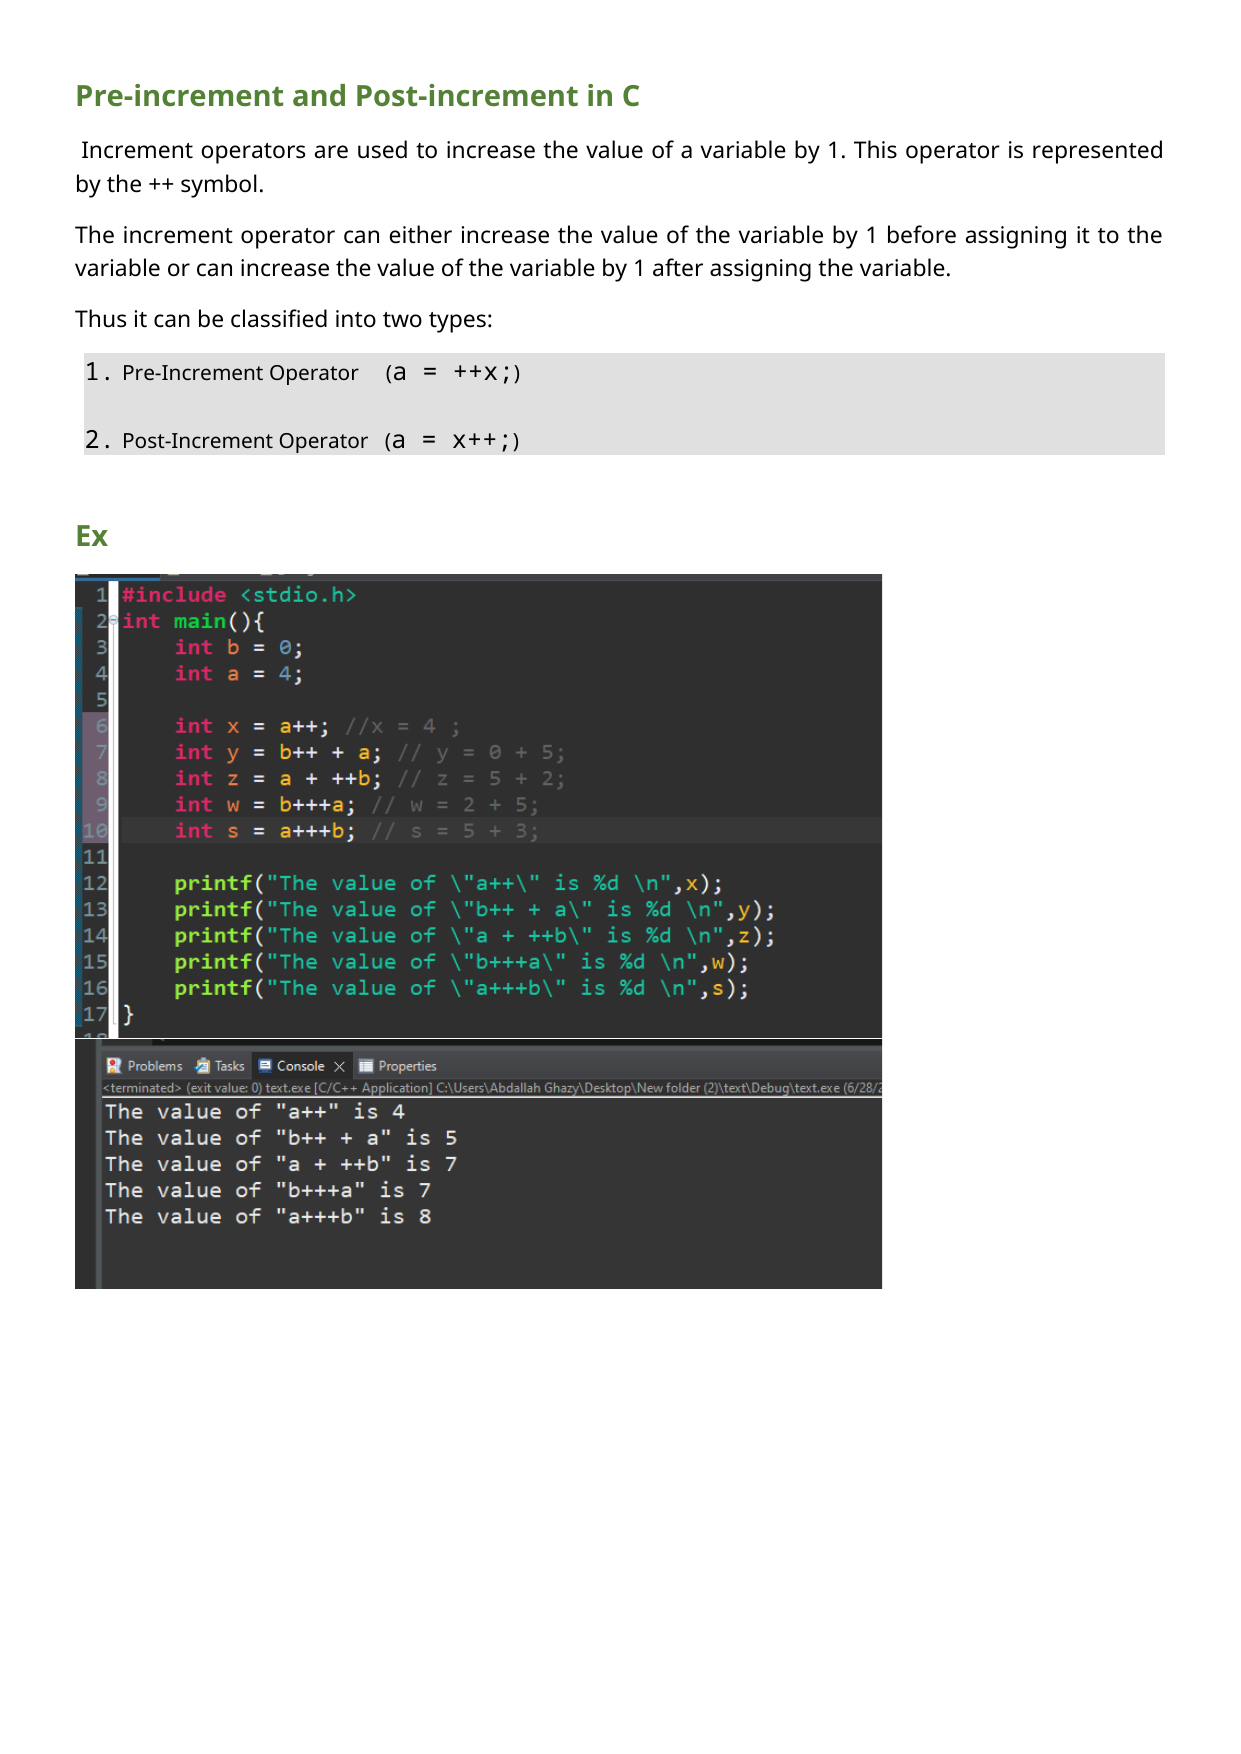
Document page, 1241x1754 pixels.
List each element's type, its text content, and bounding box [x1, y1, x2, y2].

text Ex [75, 515, 1165, 554]
text The increment operator can either increase the value of the variable by 1 before assigning it to the variable or can increase the value of the variable by 1 after assigning the variable. [75, 219, 1165, 284]
picture [75, 1039, 883, 1289]
text Thus it can be classified into two types: [75, 303, 1165, 334]
list Post-Increment Operator (a = x++;) [84, 421, 1165, 455]
picture [75, 574, 883, 1038]
text Increment operators are used to increase the value of a variable by 1. This operator is represented by the ++ symbol. [75, 134, 1165, 199]
list Pre-Increment Operator (a = ++x;) [84, 353, 1165, 387]
text Pre-increment and Post-increment in C [75, 75, 1165, 115]
